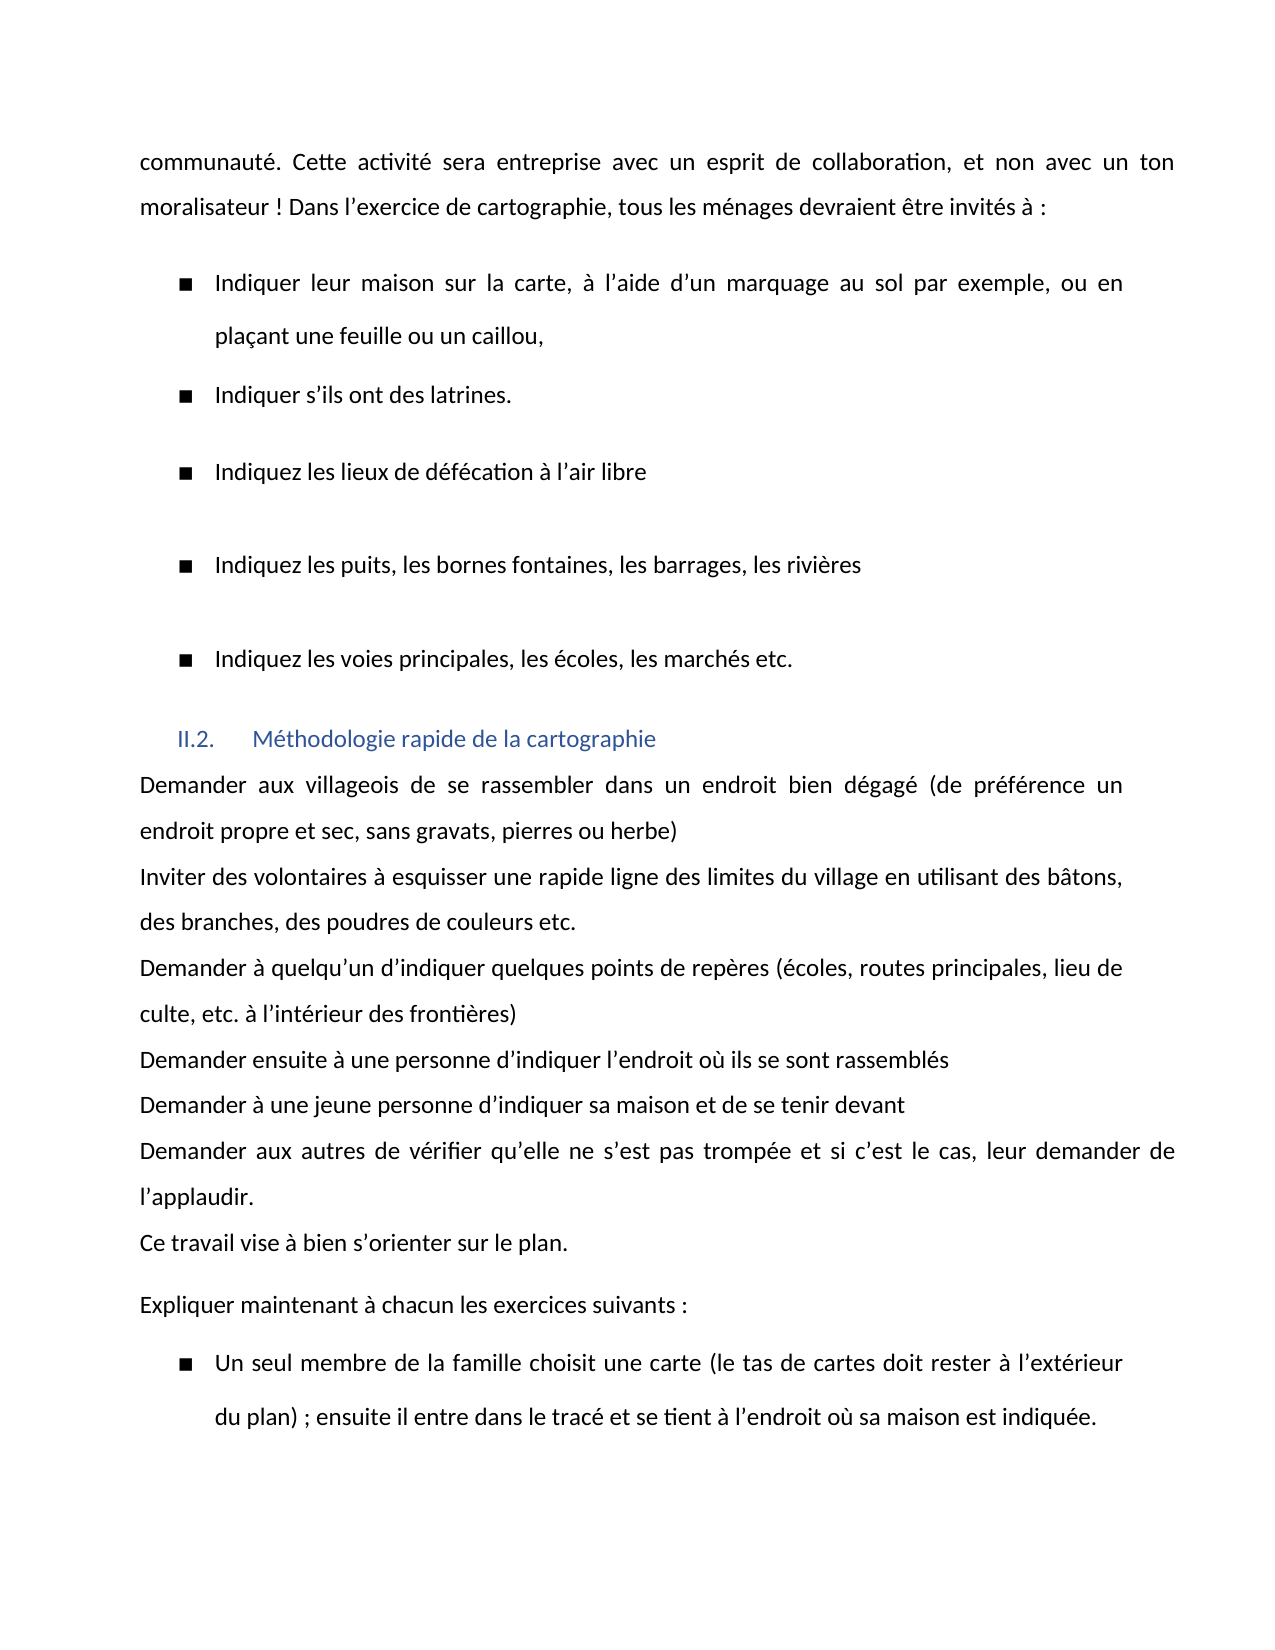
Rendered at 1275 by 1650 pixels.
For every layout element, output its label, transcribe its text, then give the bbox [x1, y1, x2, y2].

text Demander à une jeune personne d’indiquer sa maison et de se tenir devant [139, 1089, 1177, 1120]
text Demander aux autres de vérifier qu’elle ne s’est pas trompée et si c’est le cas, leur demander de l’applaudir. [139, 1135, 1177, 1211]
list Un seul membre de la famille choisit une carte (le tas de cartes doit rester à l’extérieur du plan) ; ensuite il entre dans le tracé et se tient à l’endroit où sa maison est indiquée. [177, 1335, 1124, 1432]
text Demander ensuite à une personne d’indiquer l’endroit où ils se sont rassemblés [139, 1044, 1177, 1074]
list Indiquez les puits, les bornes fontaines, les barrages, les rivières [177, 537, 1177, 588]
list Indiquer s’ils ont des latrines. [177, 366, 1177, 417]
list Indiquez les voies principales, les écoles, les marchés etc. [177, 630, 1177, 681]
text Demander aux villageois de se rassembler dans un endroit bien dégagé (de préférence un endroit propre et sec, sans gravats, pierres ou herbe) [139, 769, 1125, 846]
text Demander à quelqu’un d’indiquer quelques points de repères (écoles, routes principales, lieu de culte, etc. à l’intérieur des frontières) [139, 952, 1125, 1028]
subtitle Méthodologie rapide de la cartographie [177, 724, 1177, 754]
text Inviter des volontaires à esquisser une rapide ligne des limites du village en utilisant des bâtons, des branches, des poudres de couleurs etc. [139, 861, 1125, 937]
text Ce travail vise à bien s’orienter sur le plan. [139, 1227, 1177, 1257]
list Indiquez les lieux de défécation à l’air libre [177, 443, 1177, 494]
list Indiquer leur maison sur la carte, à l’aide d’un marquage au sol par exemple, ou en plaçant une feuille ou un caillou, [177, 254, 1124, 351]
text Expliquer maintenant à chacun les exercices suivants : [139, 1289, 1177, 1319]
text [139, 146, 1177, 222]
